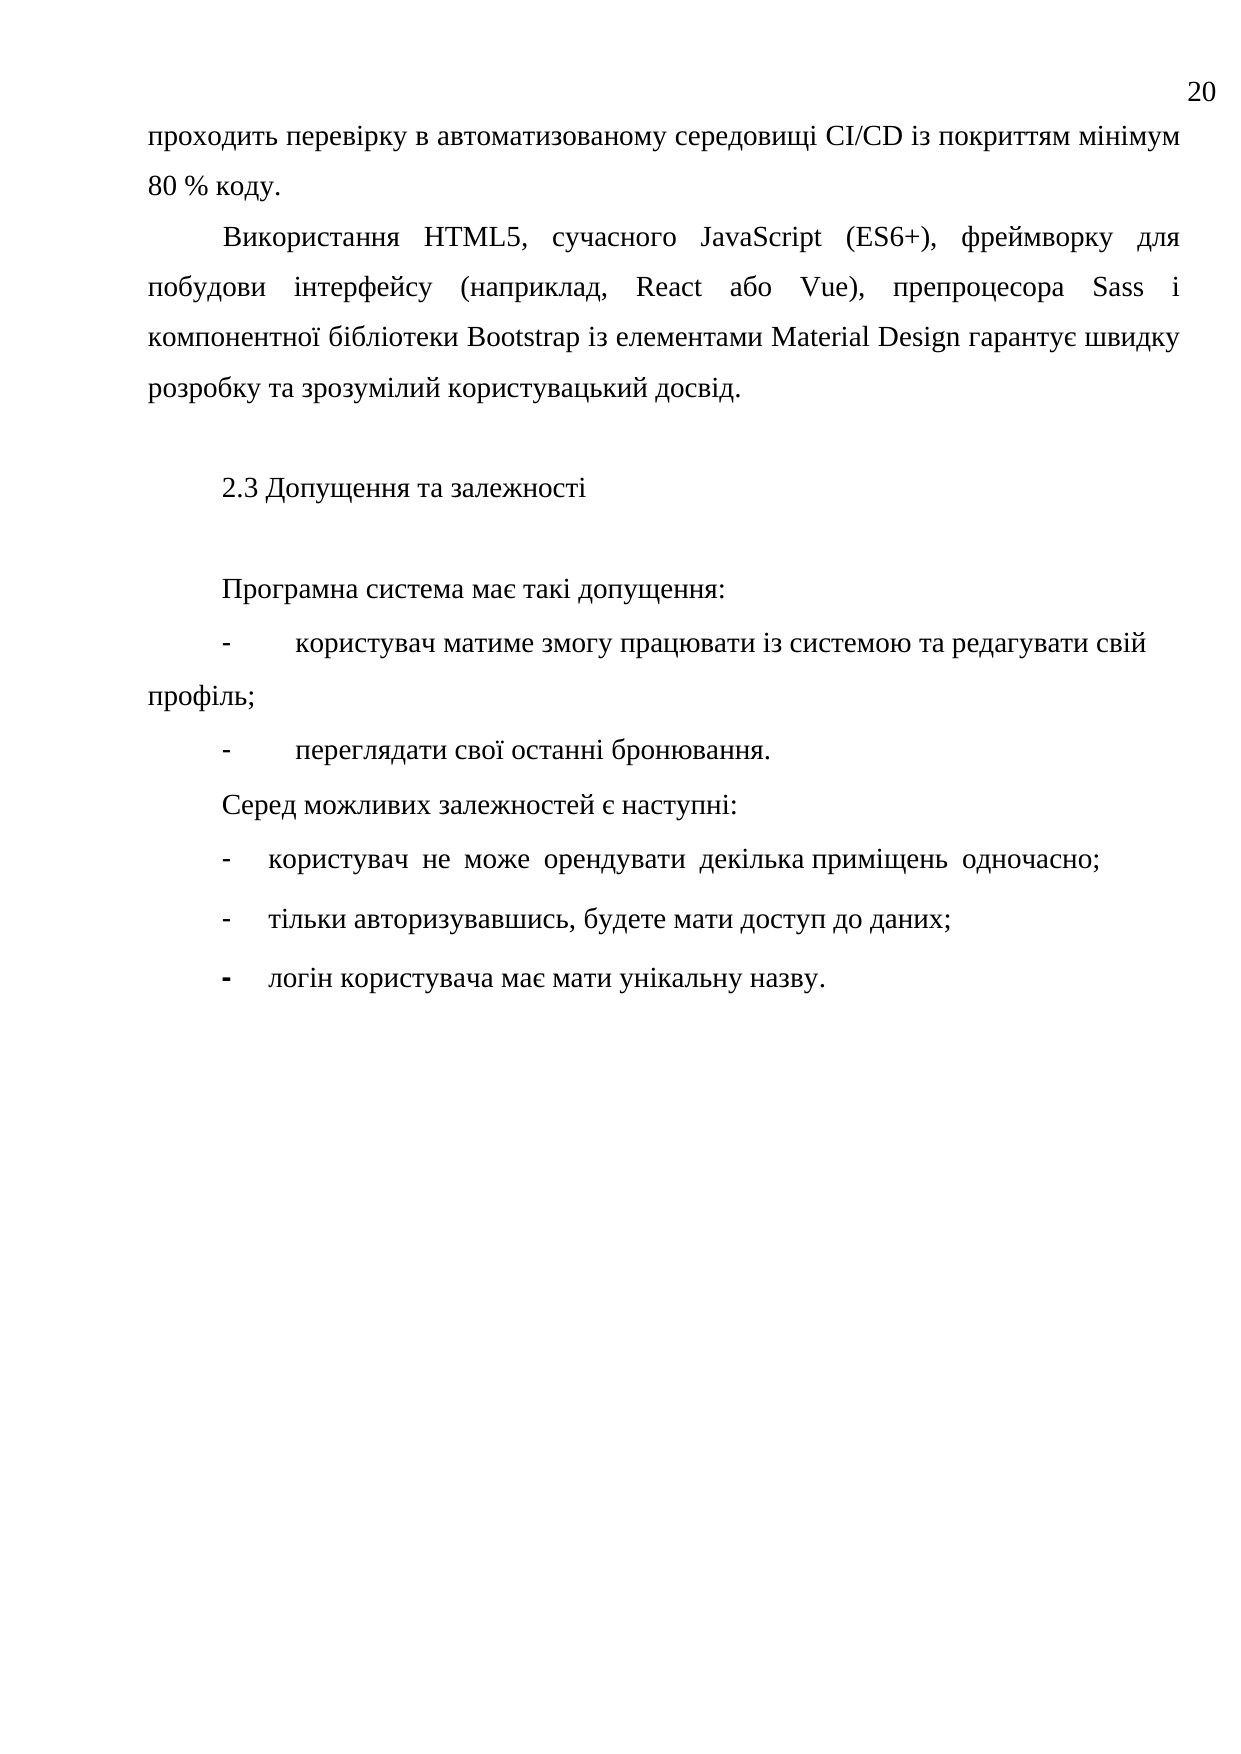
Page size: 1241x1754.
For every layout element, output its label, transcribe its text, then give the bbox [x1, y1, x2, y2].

text Серед можливих залежностей є наступні: [148, 787, 1176, 821]
list користувач матиме змогу працювати із системою та редагувати свій профіль; [148, 621, 1181, 711]
list переглядати свої останні бронювання. [148, 728, 1181, 768]
subtitle 2.3 Допущення та залежності [148, 470, 1181, 504]
text Програмна система має такі допущення: [148, 571, 1176, 604]
text Використання HTML5, сучасного JavaScript (ES6+), фреймворку для побудови інтерфейсу (наприклад, React або Vue), препроцесора Sass і компонентної бібліотеки Bootstrap із елементами Material Design гарантує швидку розробку та зрозумілий користувацький досвід. [148, 219, 1181, 403]
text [148, 118, 1181, 202]
list тільки авторизувавшись, будете мати доступ до даних; [148, 897, 1181, 937]
list логін користувача має мати унікальну назву. [148, 957, 1181, 996]
list користувач не може орендувати декілька приміщень одночасно; [148, 838, 1181, 877]
